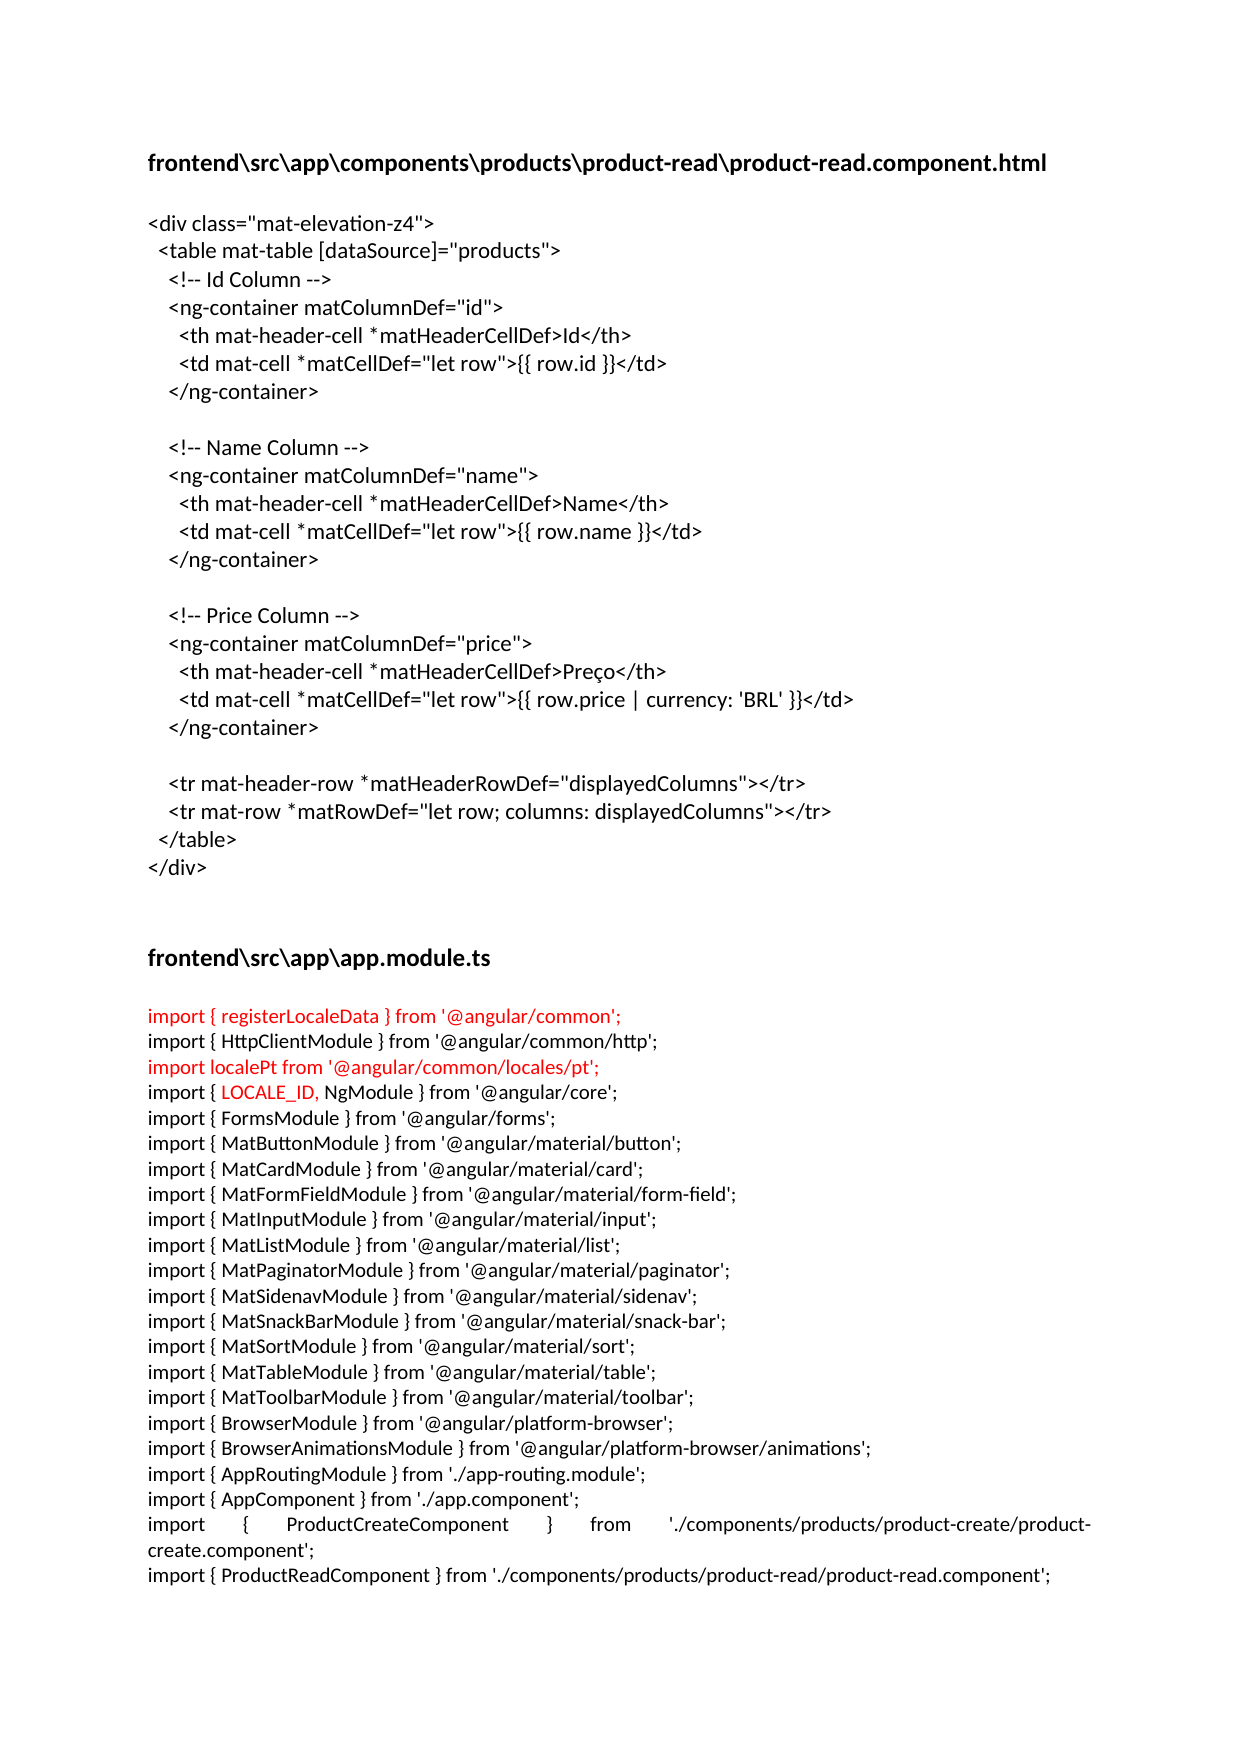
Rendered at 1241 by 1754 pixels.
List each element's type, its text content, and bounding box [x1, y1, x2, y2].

text import { MatListModule } from '@angular/material/list'; [148, 1232, 1092, 1257]
text import { MatInputModule } from '@angular/material/input'; [148, 1207, 1092, 1232]
text import { AppComponent } from './app.component'; [148, 1486, 1092, 1512]
text <ng-container matColumnDef="id"> [148, 293, 1092, 321]
text <!-- Price Column --> [148, 601, 1092, 629]
text import { FormsModule } from '@angular/forms'; [148, 1105, 1092, 1130]
text <!-- Name Column --> [148, 433, 1092, 461]
text frontend\src\app\components\products\product-read\product-read.component.html [148, 148, 1092, 178]
text import { MatSortModule } from '@angular/material/sort'; [148, 1334, 1092, 1359]
text import { LOCALE_ID, NgModule } from '@angular/core'; [148, 1079, 1092, 1105]
text <div class="mat-elevation-z4"> [148, 209, 1092, 237]
text </ng-container> [148, 545, 1092, 573]
text <td mat-cell *matCellDef="let row">{{ row.name }}</td> [148, 517, 1092, 545]
text import { ProductReadComponent } from './components/products/product-read/product-read.component'; [148, 1562, 1092, 1588]
text </div> [148, 853, 1092, 881]
text </ng-container> [148, 713, 1092, 741]
text import { ProductCreateComponent } from './components/products/product-create/product-create.component'; [148, 1512, 1092, 1562]
text frontend\src\app\app.module.ts [148, 942, 1092, 973]
text <td mat-cell *matCellDef="let row">{{ row.price | currency: 'BRL' }}</td> [148, 685, 1092, 713]
text import { MatButtonModule } from '@angular/material/button'; [148, 1130, 1092, 1156]
text </ng-container> [148, 377, 1092, 405]
text import { MatToolbarModule } from '@angular/material/toolbar'; [148, 1384, 1092, 1410]
text <th mat-header-cell *matHeaderCellDef>Preço</th> [148, 657, 1092, 685]
text import { MatSnackBarModule } from '@angular/material/snack-bar'; [148, 1308, 1092, 1334]
text import { MatTableModule } from '@angular/material/table'; [148, 1359, 1092, 1384]
text import { MatFormFieldModule } from '@angular/material/form-field'; [148, 1181, 1092, 1207]
text <!-- Id Column --> [148, 265, 1092, 293]
text <tr mat-header-row *matHeaderRowDef="displayedColumns"></tr> [148, 769, 1092, 797]
text import { MatPaginatorModule } from '@angular/material/paginator'; [148, 1257, 1092, 1283]
text import { MatCardModule } from '@angular/material/card'; [148, 1156, 1092, 1181]
text </table> [148, 825, 1092, 853]
text <ng-container matColumnDef="price"> [148, 629, 1092, 657]
text <th mat-header-cell *matHeaderCellDef>Name</th> [148, 489, 1092, 517]
text import { registerLocaleData } from '@angular/common'; [148, 1003, 1092, 1029]
text <td mat-cell *matCellDef="let row">{{ row.id }}</td> [148, 349, 1092, 377]
text <table mat-table [dataSource]="products"> [148, 237, 1092, 265]
text import { HttpClientModule } from '@angular/common/http'; [148, 1029, 1092, 1054]
text import { BrowserModule } from '@angular/platform-browser'; [148, 1410, 1092, 1435]
text import { AppRoutingModule } from './app-routing.module'; [148, 1461, 1092, 1486]
text <tr mat-row *matRowDef="let row; columns: displayedColumns"></tr> [148, 797, 1092, 825]
text <th mat-header-cell *matHeaderCellDef>Id</th> [148, 321, 1092, 349]
text <ng-container matColumnDef="name"> [148, 461, 1092, 489]
text import localePt from '@angular/common/locales/pt'; [148, 1054, 1092, 1079]
text import { MatSidenavModule } from '@angular/material/sidenav'; [148, 1283, 1092, 1308]
text import { BrowserAnimationsModule } from '@angular/platform-browser/animations'; [148, 1435, 1092, 1461]
